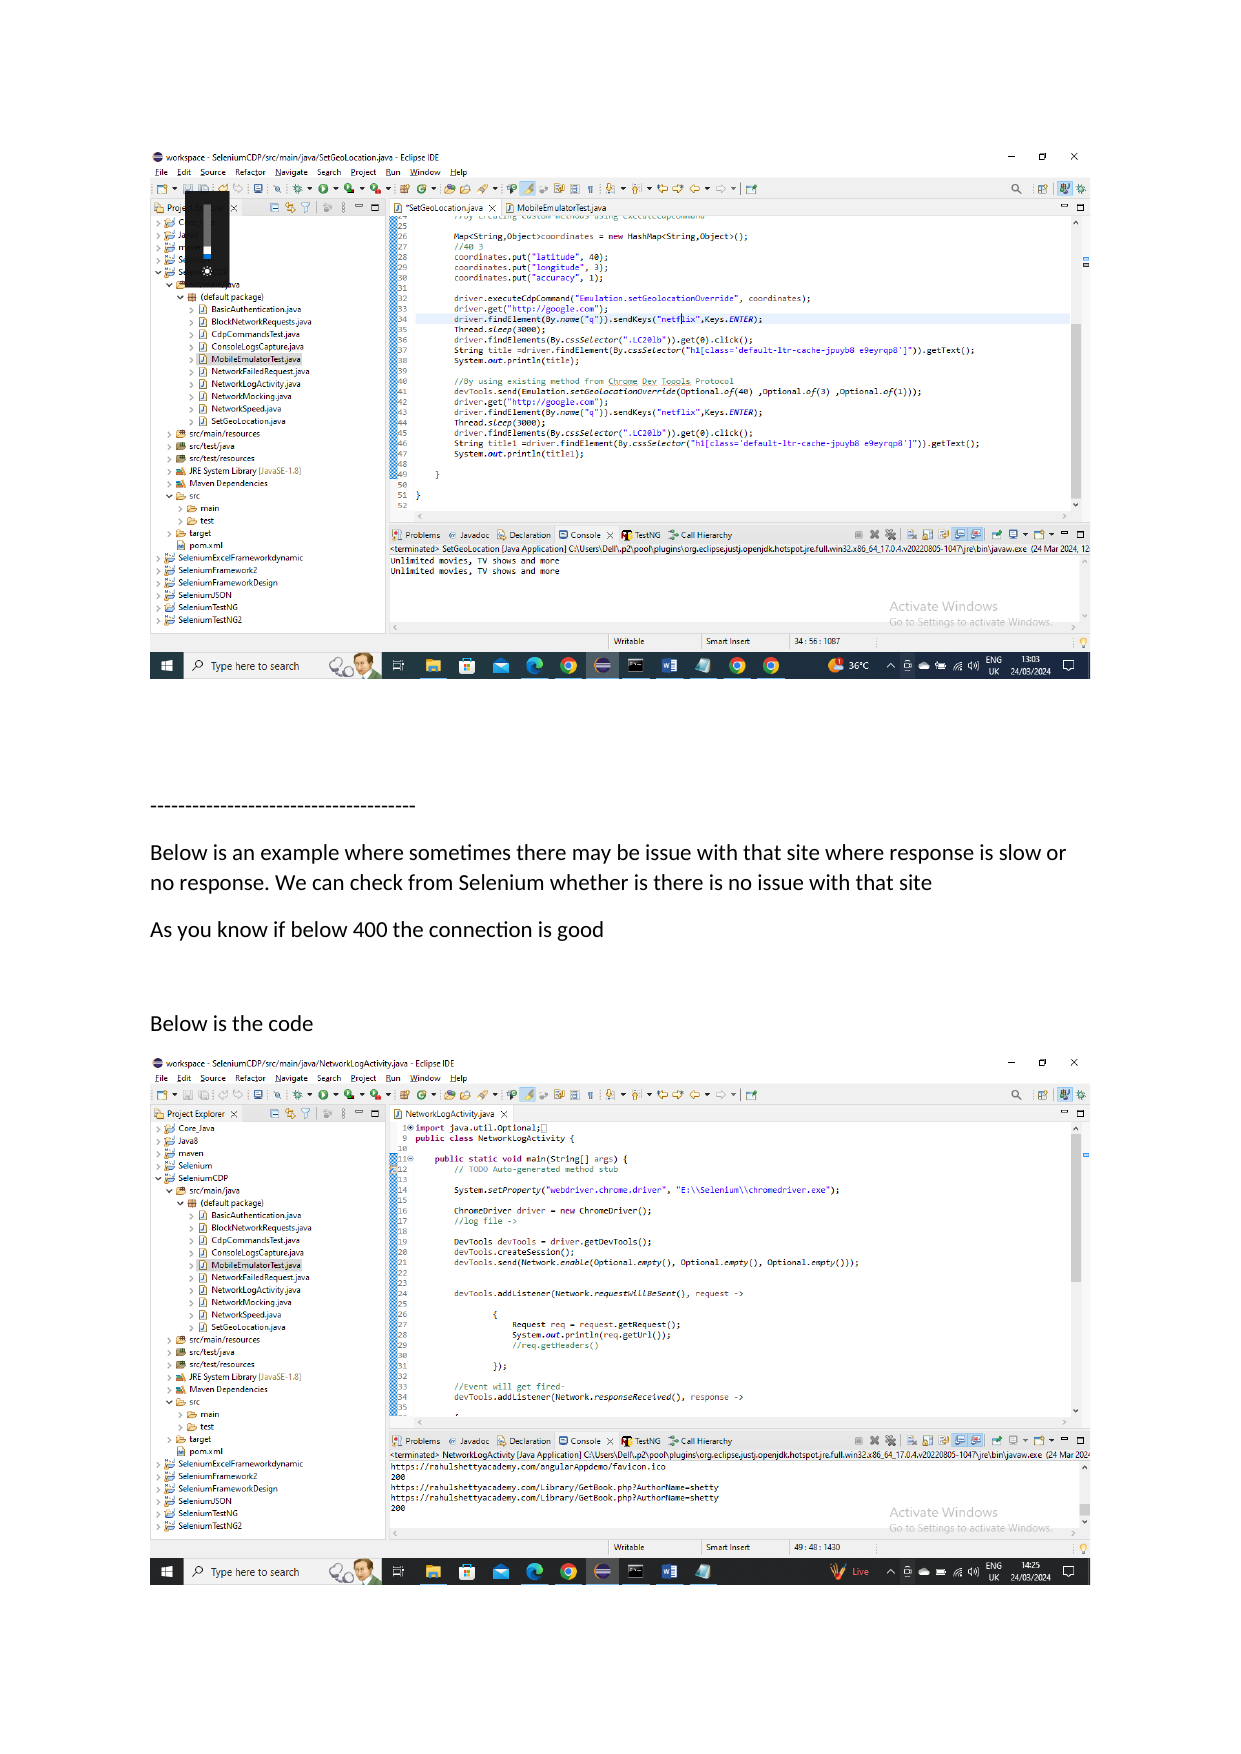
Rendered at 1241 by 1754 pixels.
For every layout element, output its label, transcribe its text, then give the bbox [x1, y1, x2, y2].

text Below is the code [150, 1009, 1090, 1037]
picture [150, 1055, 1091, 1585]
text Below is an example where sometimes there may be issue with that site where response is slow or no response. We can check from Selenium whether is there is no issue with that site [150, 838, 1090, 896]
picture [150, 150, 1091, 679]
text -------------------------------------- [150, 791, 1090, 819]
text As you know if below 400 the connection is good [150, 915, 1090, 943]
